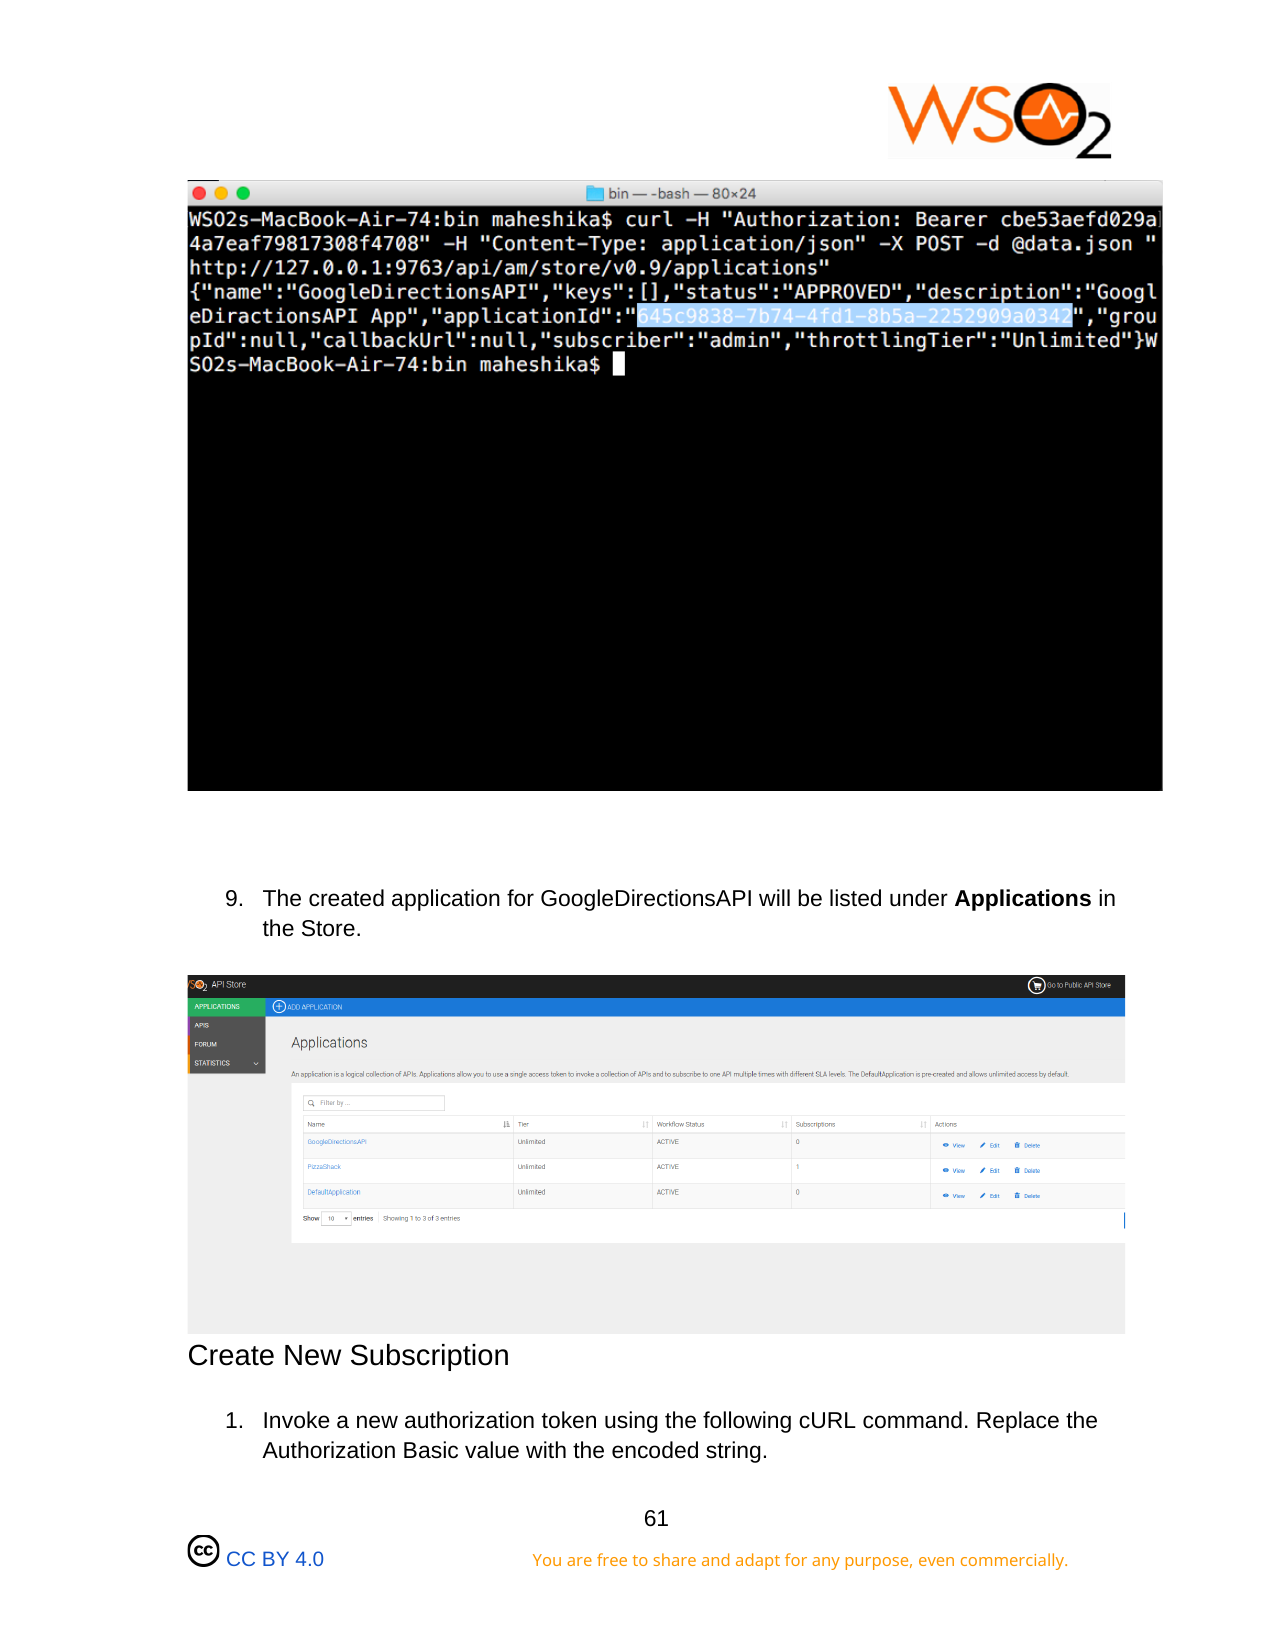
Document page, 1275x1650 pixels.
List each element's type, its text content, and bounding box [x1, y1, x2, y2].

picture [187, 1535, 220, 1567]
list The created application for GoogleDirectionsAPI will be listed under Applications in the Store. [225, 885, 1125, 942]
picture [887, 82, 1112, 159]
picture [187, 180, 1163, 791]
picture [187, 975, 1125, 1334]
text Create New Subscription [187, 1338, 1125, 1371]
list Invoke a new authorization token using the following cURL command. Replace the Authorization Basic value with the encoded string. [225, 1407, 1125, 1463]
